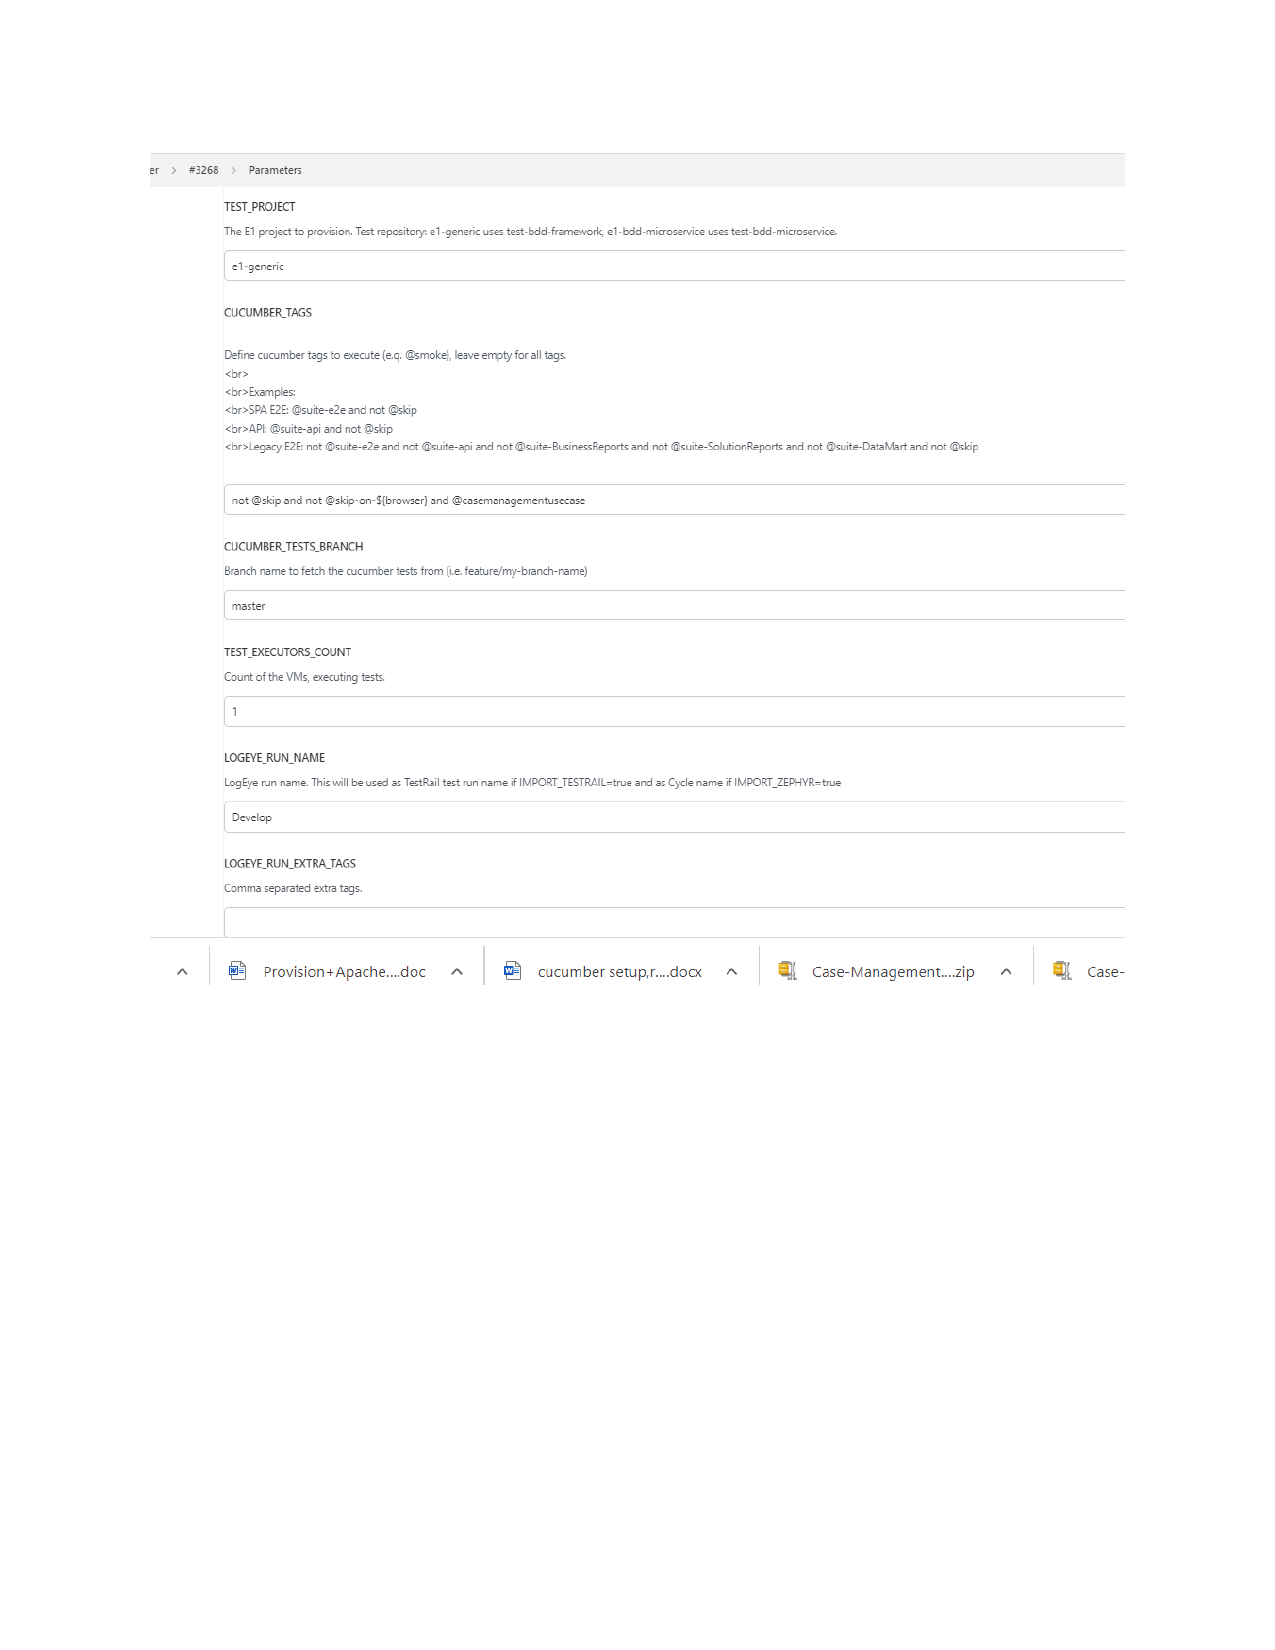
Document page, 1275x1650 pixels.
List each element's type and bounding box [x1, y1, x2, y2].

picture [150, 150, 1125, 985]
